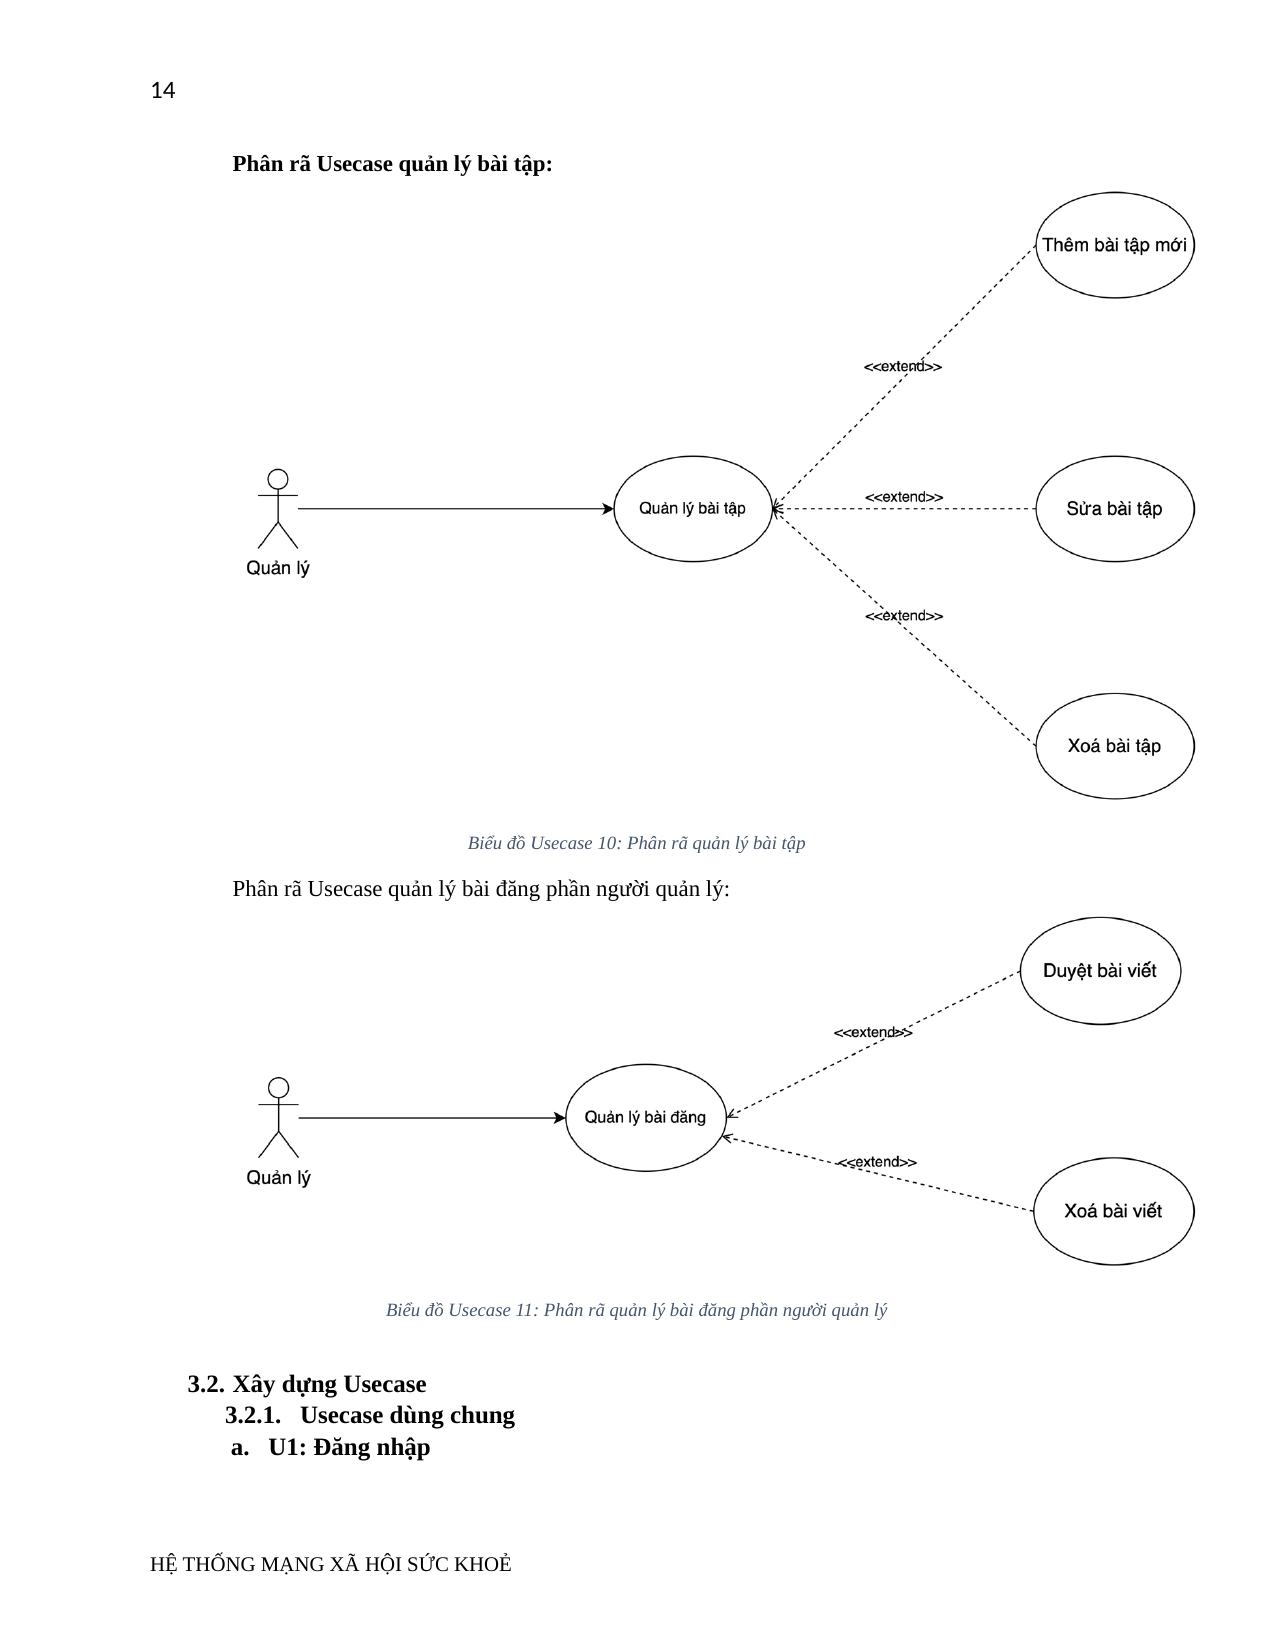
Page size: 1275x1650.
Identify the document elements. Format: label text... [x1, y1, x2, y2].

picture [232, 178, 1208, 814]
text Biểu đồ Usecase 10: Phân rã quản lý bài tập [150, 832, 1125, 854]
text Biểu đồ Usecase 11: Phân rã quản lý bài đăng phần người quản lý [150, 1299, 1125, 1320]
picture [232, 903, 1208, 1280]
list Phân rã Usecase quản lý bài tập: [232, 150, 1125, 176]
list Xây dựng Usecase [187, 1369, 1125, 1398]
list Usecase dùng chung [225, 1401, 1125, 1429]
list U1: Đăng nhập [231, 1432, 1125, 1460]
list Phân rã Usecase quản lý bài đăng phần người quản lý: [232, 875, 1125, 901]
